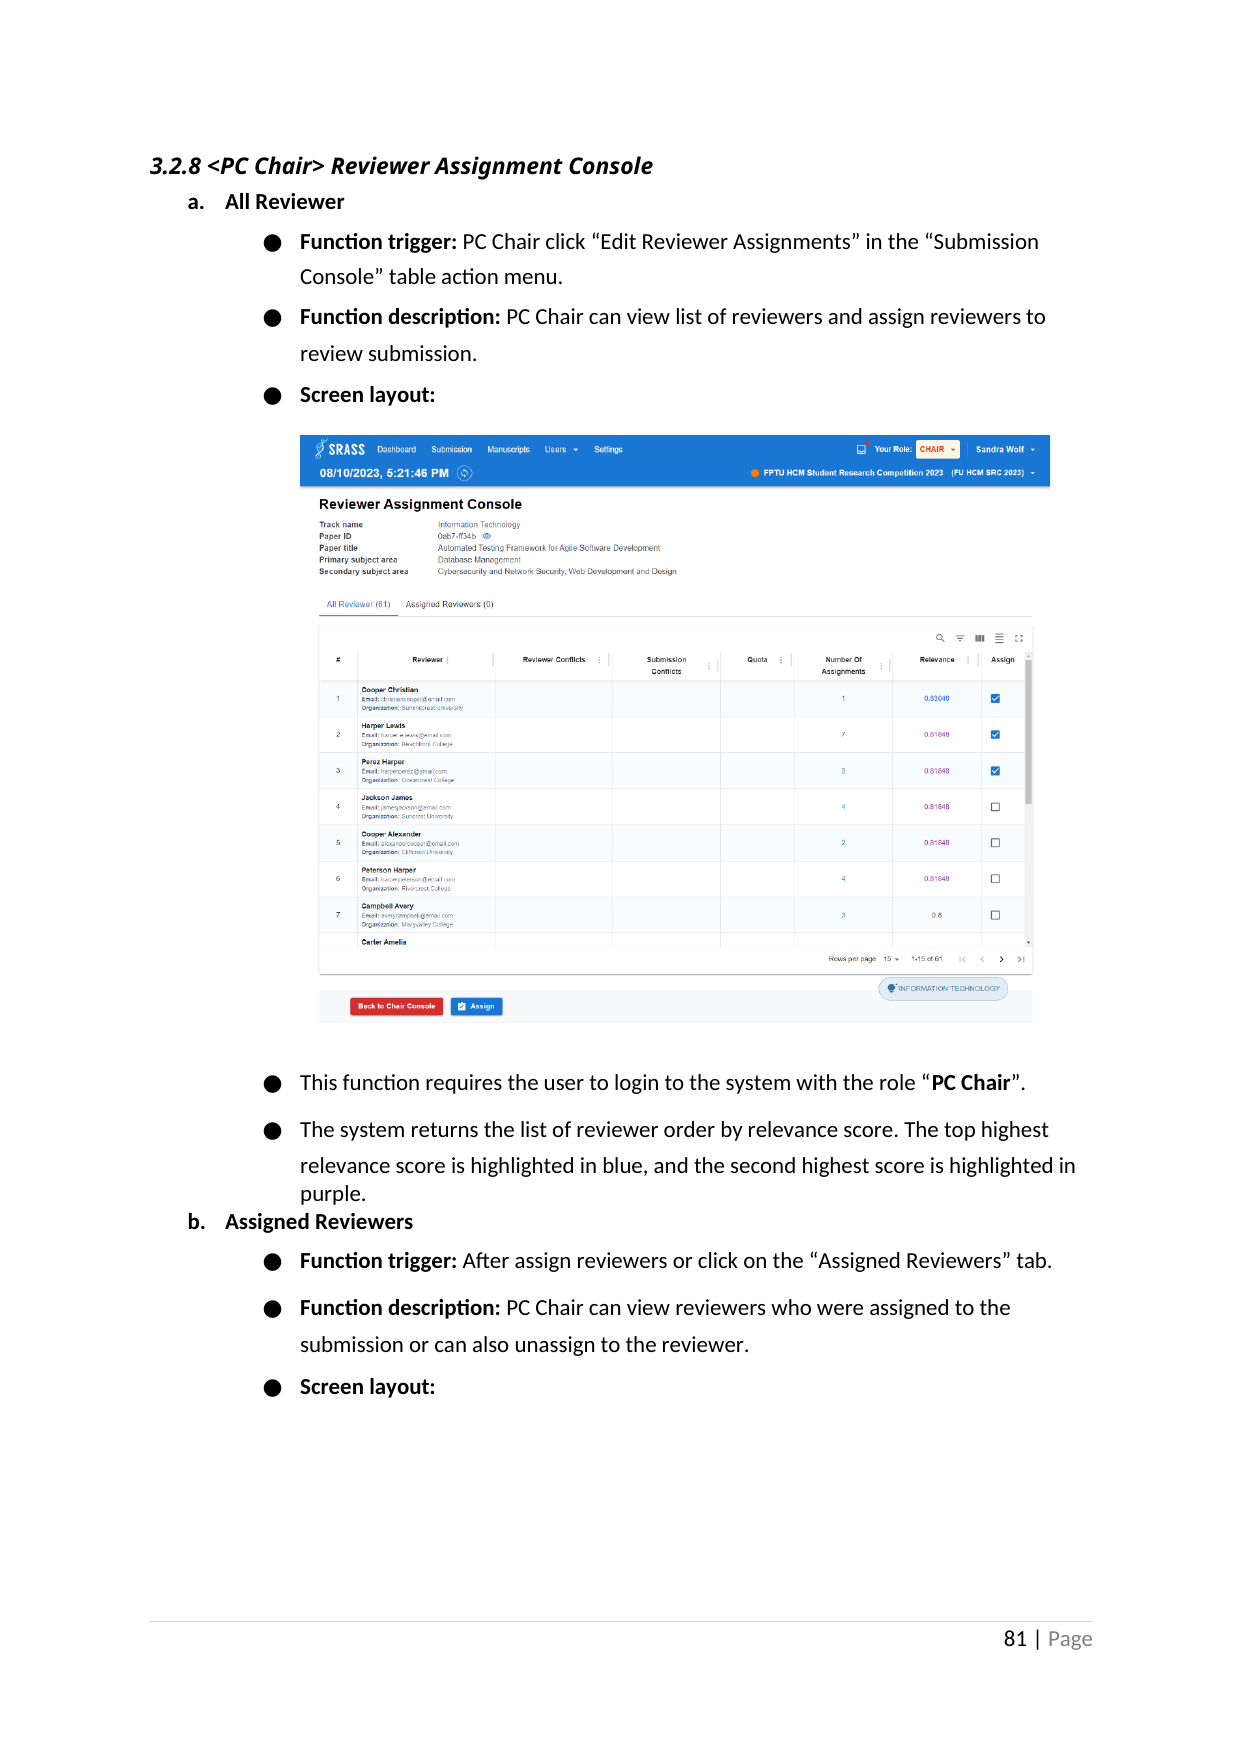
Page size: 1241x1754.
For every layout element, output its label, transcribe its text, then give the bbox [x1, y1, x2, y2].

list Function description: PC Chair can view list of reviewers and assign reviewers to review submission. [262, 291, 1093, 367]
list Function description: PC Chair can view reviewers who were assigned to the submission or can also unassign to the reviewer. [262, 1282, 1093, 1358]
list Screen layout: [262, 1360, 1093, 1407]
list The system returns the list of reviewer order by relevance score. The top highest relevance score is highlighted in blue, and the second highest score is highlighted in purple. [262, 1104, 1093, 1207]
list Function trigger: After assign reviewers or click on the “Assigned Reviewers” tab. [262, 1235, 1093, 1282]
list Function trigger: PC Chair click “Edit Reviewer Assignments” in the “Submission Console” table action menu. [262, 216, 1093, 291]
subtitle 3.2.8 <PC Chair> Reviewer Assignment Console [150, 150, 1093, 181]
list This function requires the user to login to the system with the role “PC Chair”. [262, 1057, 1093, 1104]
list Screen layout: [262, 369, 1093, 416]
picture [300, 435, 1050, 1038]
list Assigned Reviewers [187, 1207, 1093, 1235]
list All Reviewer [187, 187, 1093, 216]
